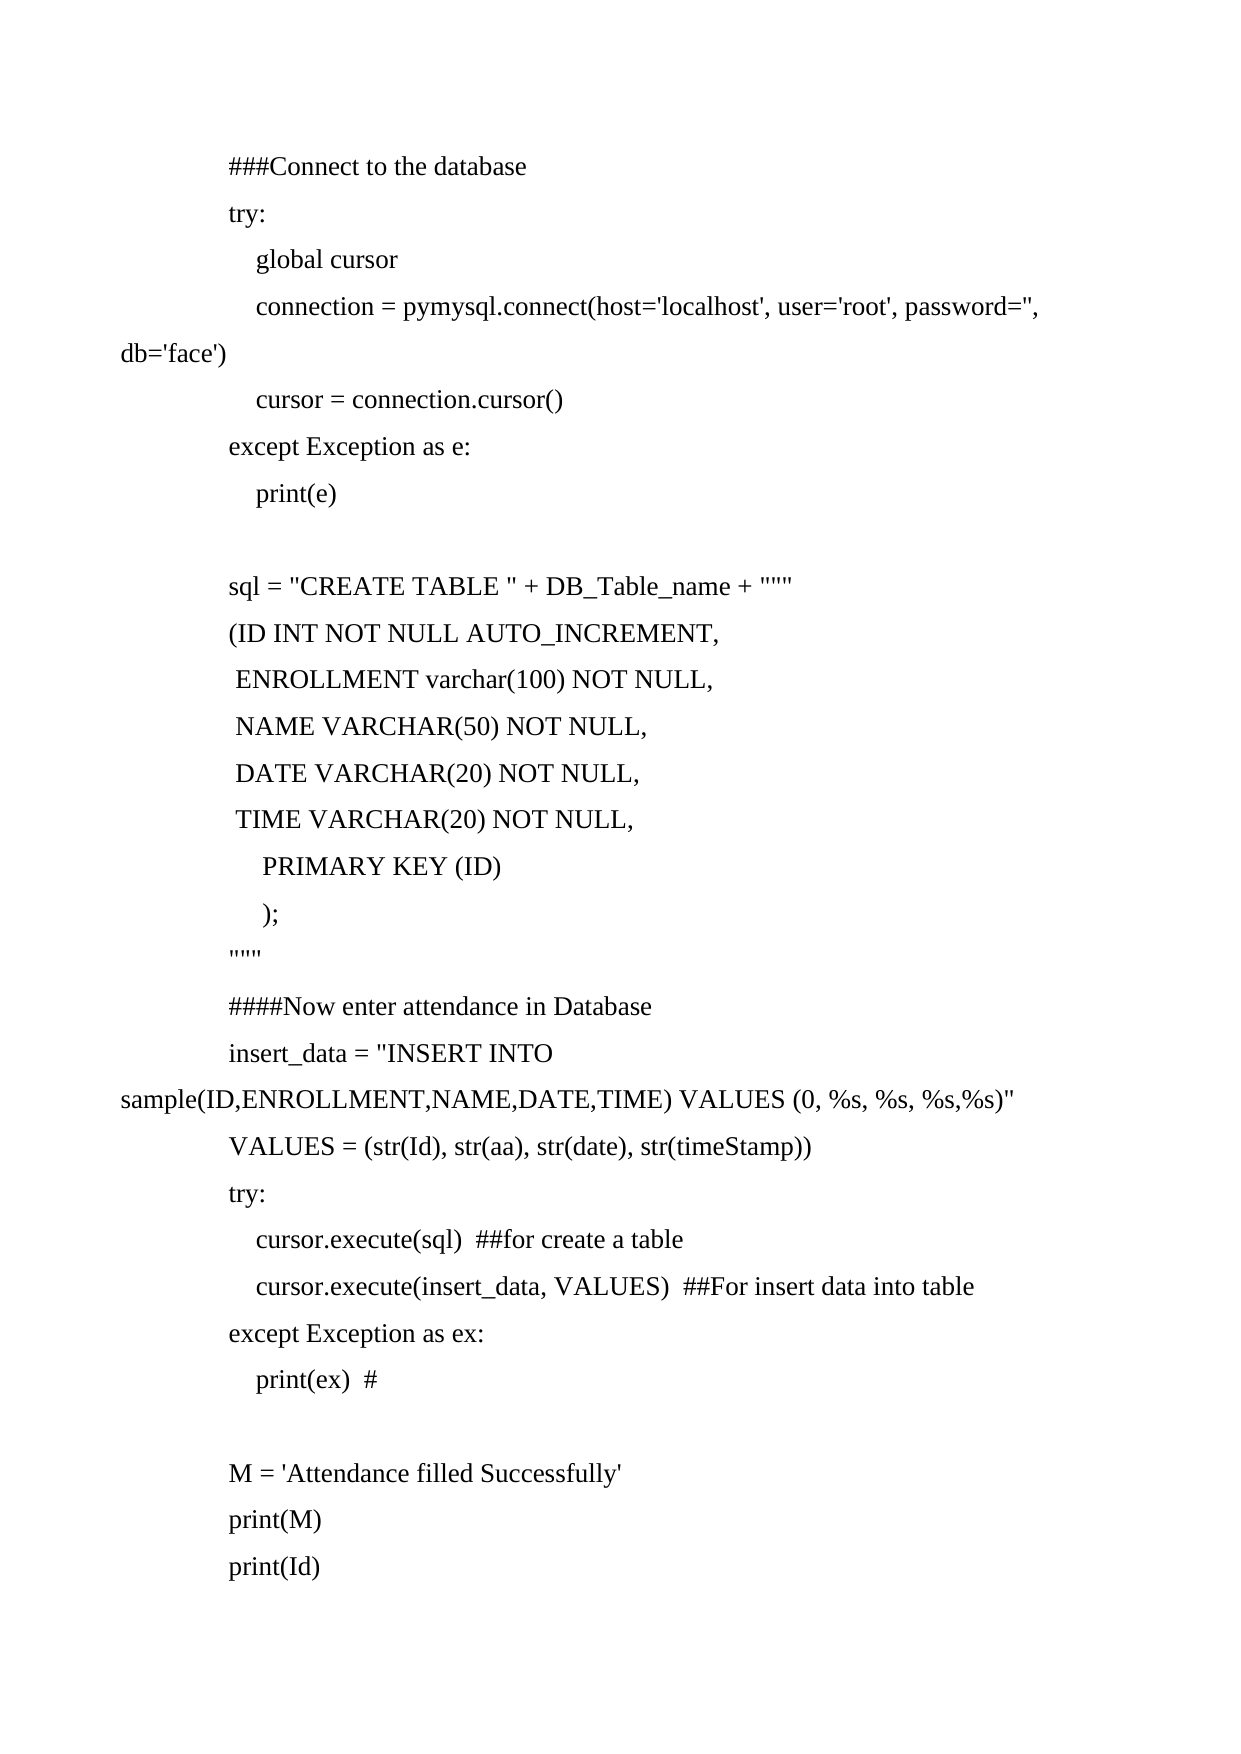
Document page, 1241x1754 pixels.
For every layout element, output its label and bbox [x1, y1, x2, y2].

text [120, 150, 1090, 1581]
